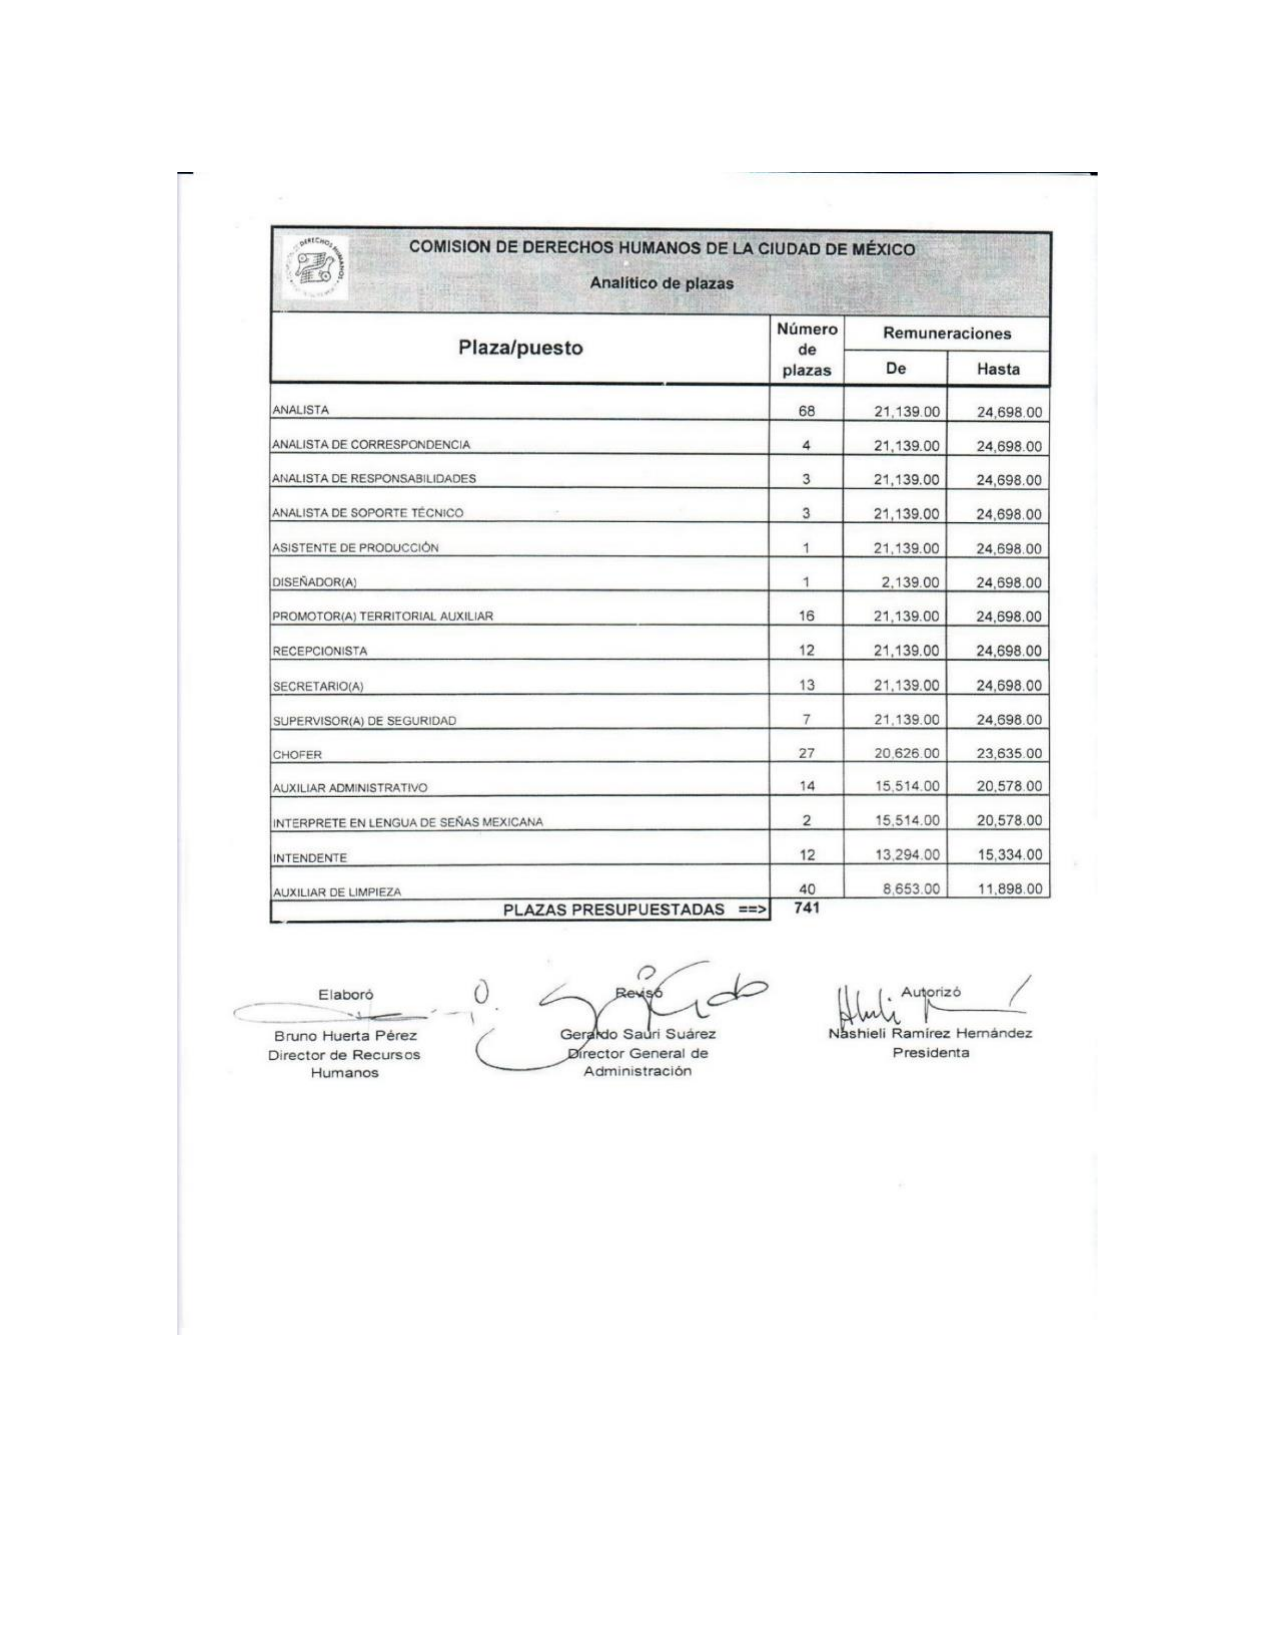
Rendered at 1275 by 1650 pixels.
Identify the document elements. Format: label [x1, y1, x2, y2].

picture [177, 172, 1098, 1335]
